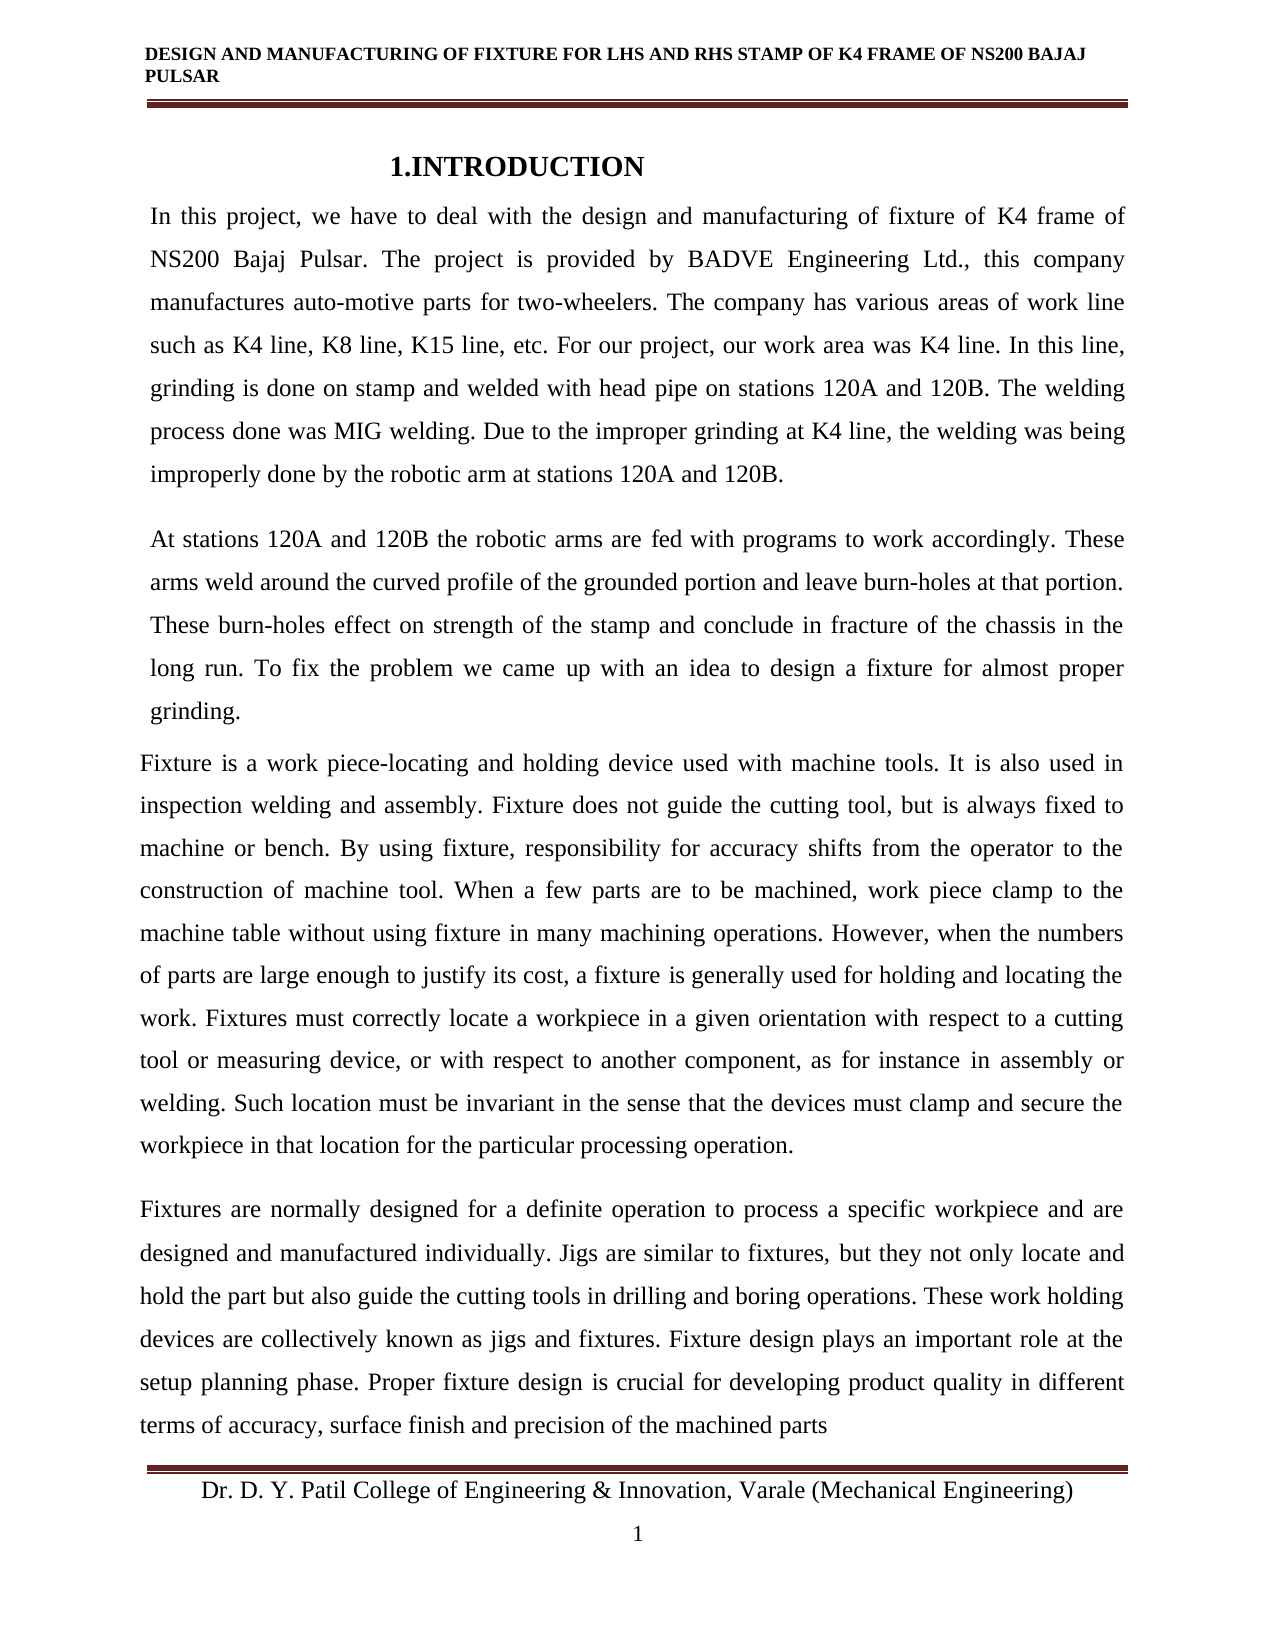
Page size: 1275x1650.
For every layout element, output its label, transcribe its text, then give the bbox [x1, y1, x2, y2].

text Fixture is a work piece-locating and holding device used with machine tools. It is also used in inspection welding and assembly. Fixture does not guide the cutting tool, but is always fixed to machine or bench. By using fixture, responsibility for accuracy shifts from the operator to the construction of machine tool. When a few parts are to be machined, work piece clamp to the machine table without using fixture in many machining operations. However, when the numbers of parts are large enough to justify its cost, a fixture is generally used for holding and locating the work. Fixtures must correctly locate a workpiece in a given orientation with respect to a cutting tool or measuring device, or with respect to another component, as for instance in assembly or welding. Such location must be invariant in the sense that the devices must clamp and secure the workpiece in that location for the particular processing operation. [139, 748, 1124, 1159]
subtitle 1.INTRODUCTION [389, 149, 1167, 182]
text At stations 120A and 120B the robotic arms are fed with programs to work accordingly. These arms weld around the curved profile of the grounded portion and leave burn-holes at that portion. These burn-holes effect on strength of the stamp and conclude in fracture of the chassis in the long run. To fix the problem we came up with an idea to design a fixture for almost proper grinding. [150, 524, 1124, 725]
text In this project, we have to deal with the design and manufacturing of fixture of K4 frame of NS200 Bajaj Pulsar. The project is provided by BADVE Engineering Ltd., this company manufactures auto-motive parts for two-wheelers. The company has various areas of work line such as K4 line, K8 line, K15 line, etc. For our project, our work area was K4 line. In this line, grinding is done on stamp and welded with head pipe on stations 120A and 120B. The welding process done was MIG welding. Due to the improper grinding at K4 line, the welding was being improperly done by the robotic arm at stations 120A and 120B. [150, 201, 1125, 488]
text Fixtures are normally designed for a definite operation to process a specific workpiece and are designed and manufactured individually. Jigs are similar to fixtures, but they not only locate and hold the part but also guide the cutting tools in drilling and boring operations. These work holding devices are collectively known as jigs and fixtures. Fixture design plays an important role at the setup planning phase. Proper fixture design is crucial for developing product quality in different terms of accuracy, surface finish and precision of the machined parts [139, 1194, 1125, 1439]
